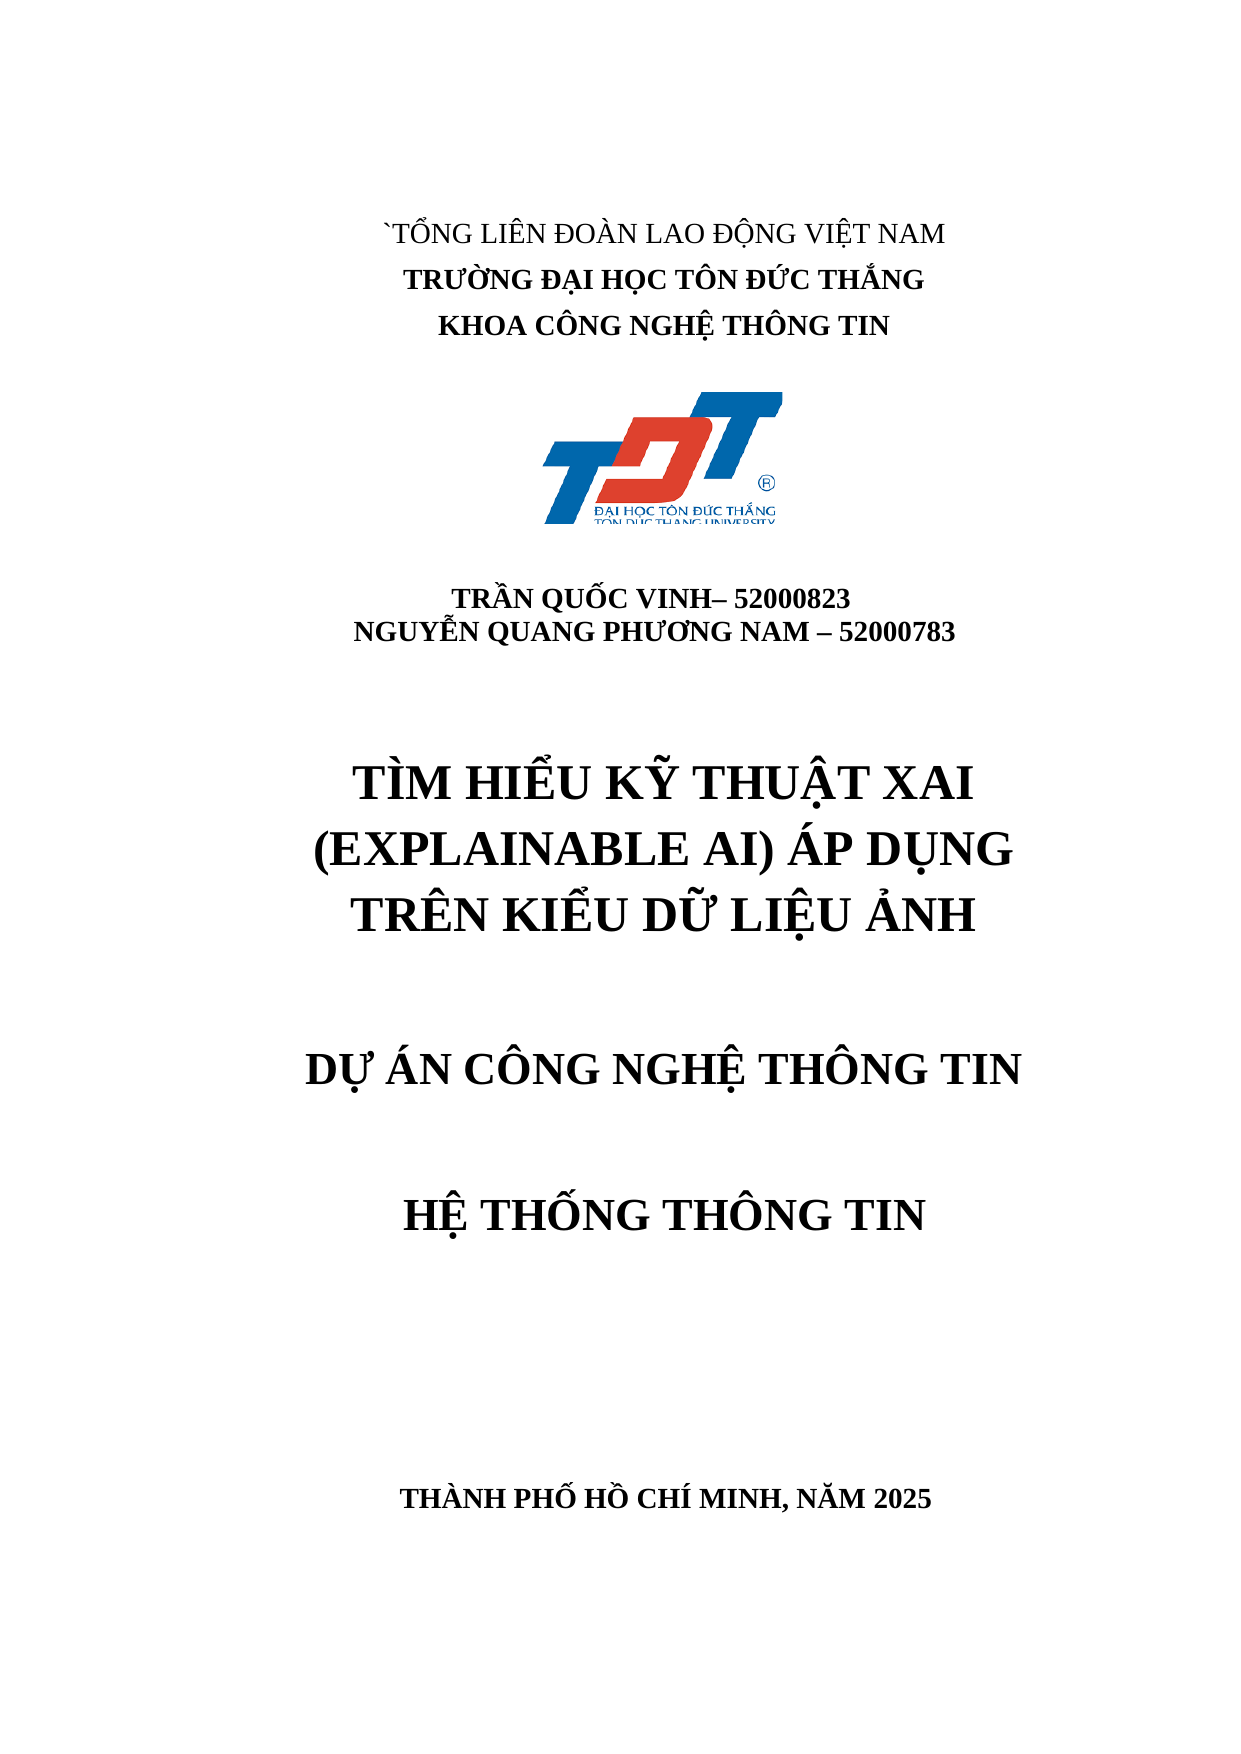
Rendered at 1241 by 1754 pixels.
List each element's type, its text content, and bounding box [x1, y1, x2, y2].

text THÀNH PHỐ HỒ CHÍ MINH, NĂM 2025 [209, 1482, 1122, 1515]
text KHOA CÔNG NGHỆ THÔNG TIN [263, 308, 1065, 342]
text TÌM HIỂU KỸ THUẬT XAI (EXPLAINABLE AI) ÁP DỤNG TRÊN KIỂU DỮ LIỆU ẢNH [253, 753, 1074, 942]
text NGUYỄN QUANG PHƯƠNG NAM – 52000783 [192, 614, 1117, 648]
text `TỔNG LIÊN ĐOÀN LAO ĐỘNG VIỆT NAM [263, 216, 1065, 250]
text TRƯỜNG ĐẠI HỌC TÔN ĐỨC THẮNG [263, 262, 1065, 296]
picture [542, 392, 783, 524]
text HỆ THỐNG THÔNG TIN [207, 1188, 1122, 1241]
text DỰ ÁN CÔNG NGHỆ THÔNG TIN [253, 1042, 1074, 1094]
text TRẦN QUỐC VINH– 52000823 [192, 581, 1117, 614]
